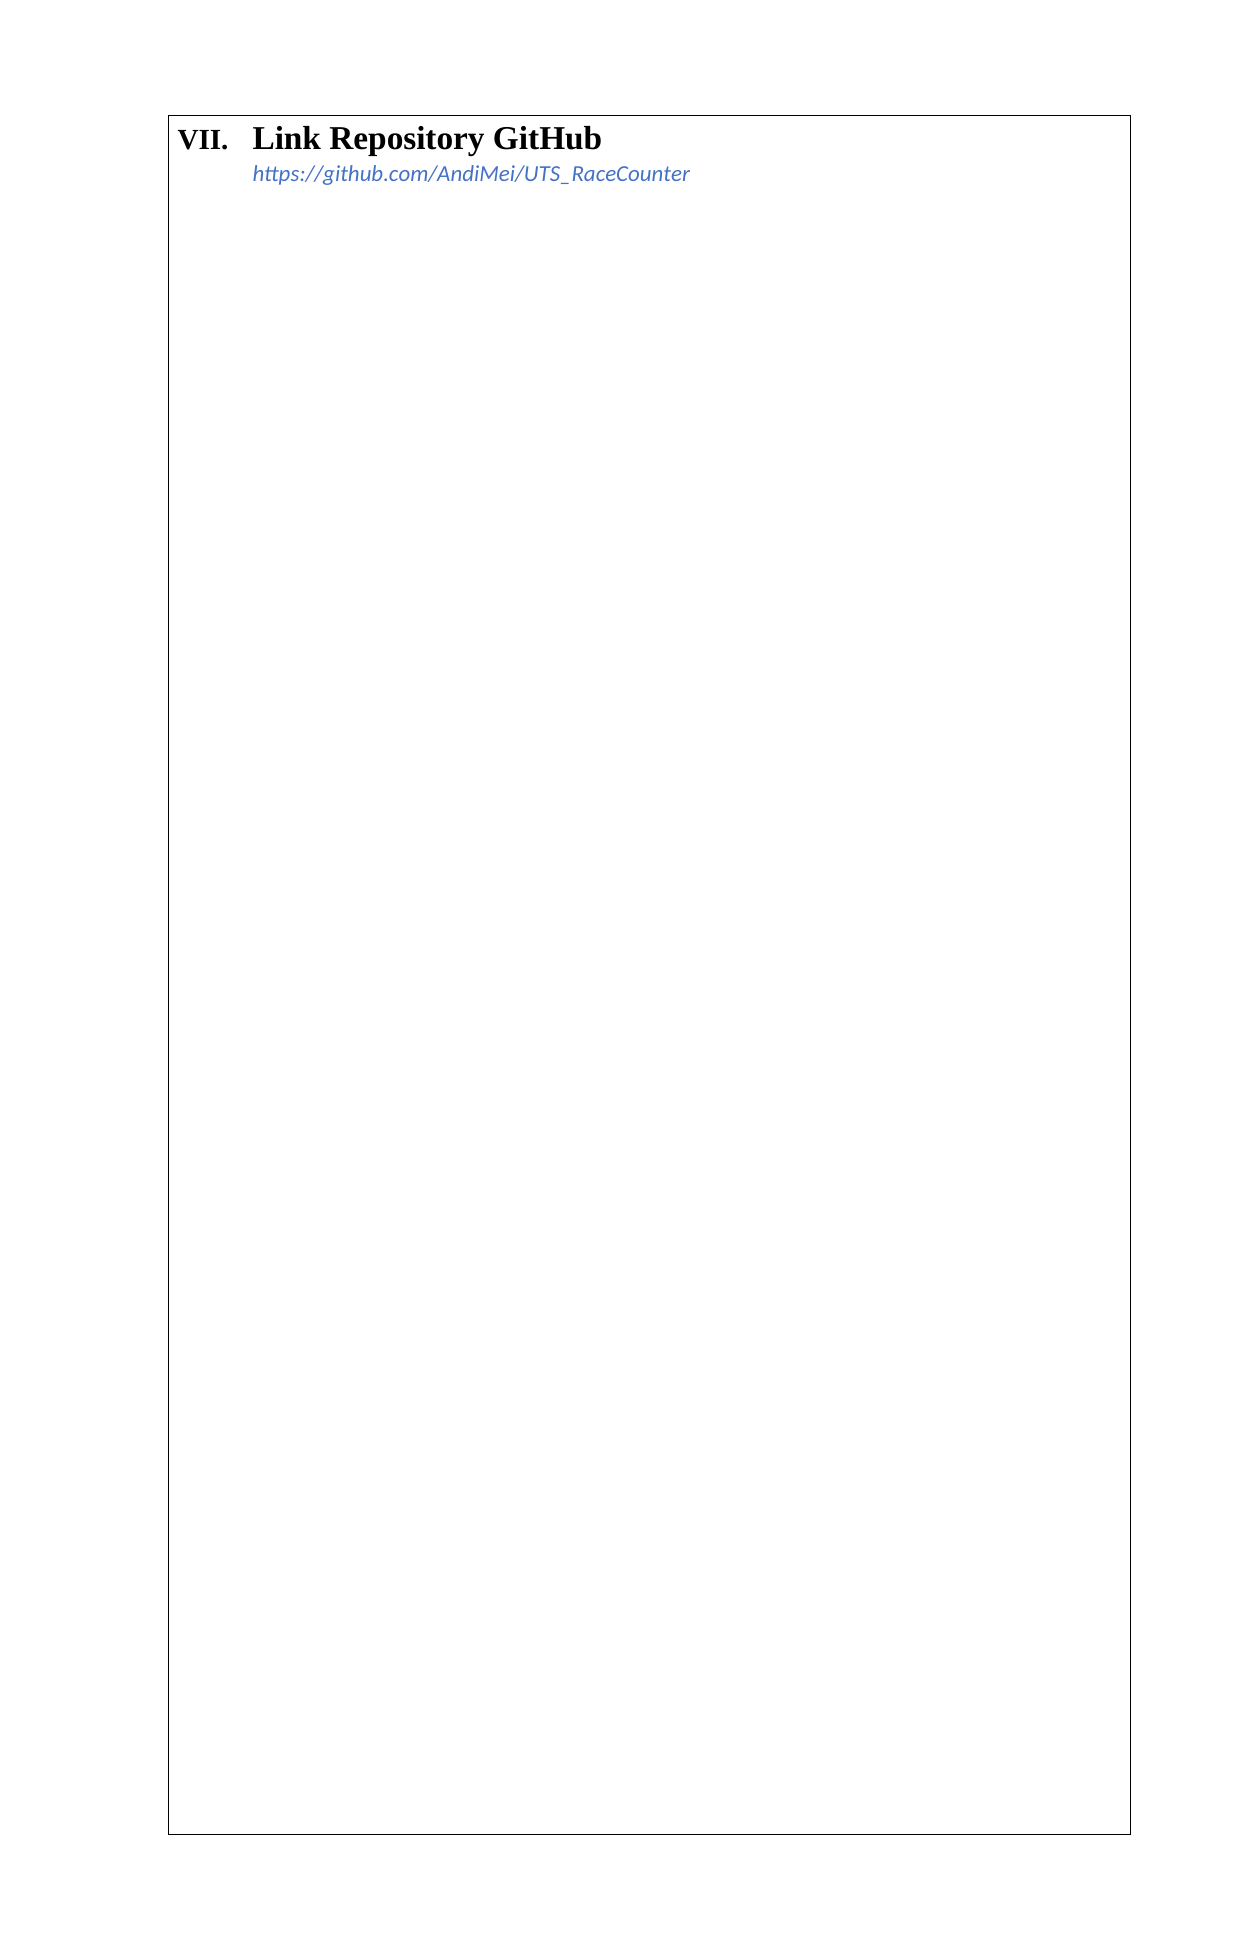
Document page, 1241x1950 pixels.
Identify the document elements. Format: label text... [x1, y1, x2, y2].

text https://github.com/AndiMei/UTS_RaceCounter [252, 159, 1122, 187]
subtitle Link Repository GitHub [177, 118, 1122, 156]
